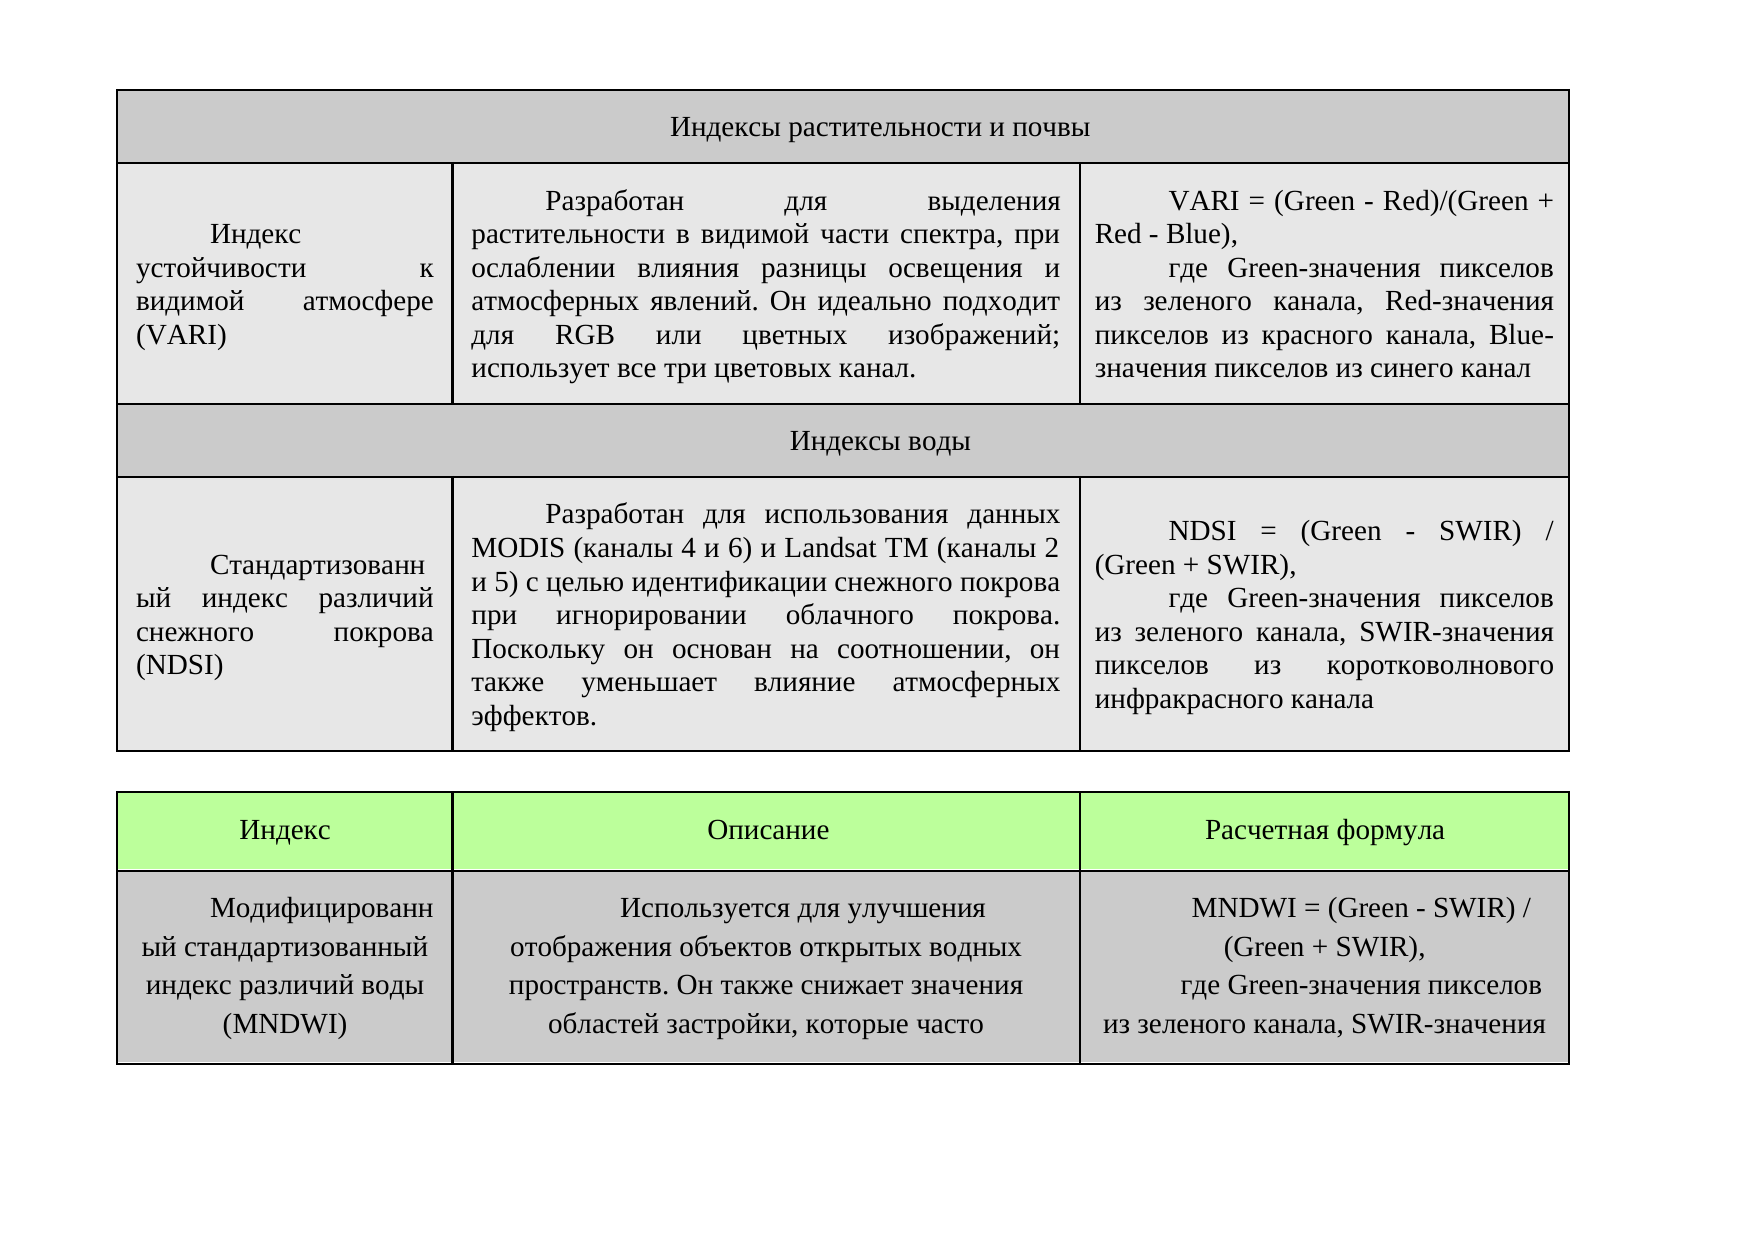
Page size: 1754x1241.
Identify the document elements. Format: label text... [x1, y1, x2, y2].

table_cell Индексы растительности и почвы [118, 91, 1568, 162]
table_cell Разработан для использования данных MODIS (каналы 4 и 6) и Landsat TM (каналы 2 и 5) с целью идентификации снежного покрова при игнорировании облачного покрова. Поскольку он основан на соотношении, он также уменьшает влияние атмосферных эффектов. [454, 478, 1079, 750]
table_header Индекс [118, 793, 451, 869]
table_header Описание [454, 793, 1079, 869]
table_cell Разработан для выделения растительности в видимой части спектра, при ослаблении влияния разницы освещения и атмосферных явлений. Он идеально подходит для RGB или цветных изображений; использует все три цветовых канал. [454, 164, 1079, 403]
table_cell Индексы воды [118, 405, 1568, 476]
table_header Расчетная формула [1081, 793, 1568, 869]
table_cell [1081, 872, 1568, 1062]
table_cell Индекс устойчивости к видимой атмосфере (VARI) [118, 164, 451, 403]
table_cell NDSI = (Green - SWIR) / (Green + SWIR), где Green-значения пикселов из зеленого канала, SWIR-значения пикселов из коротковолнового инфракрасного канала [1081, 478, 1568, 750]
table_cell Стандартизованный индекс различий снежного покрова (NDSI) [118, 478, 451, 750]
table_cell VARI = (Green - Red)/(Green + Red - Blue), где Green-значения пикселов из зеленого канала, Red-значения пикселов из красного канала, Blue-значения пикселов из синего канал [1081, 164, 1568, 403]
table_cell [454, 872, 1079, 1062]
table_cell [118, 872, 451, 1062]
